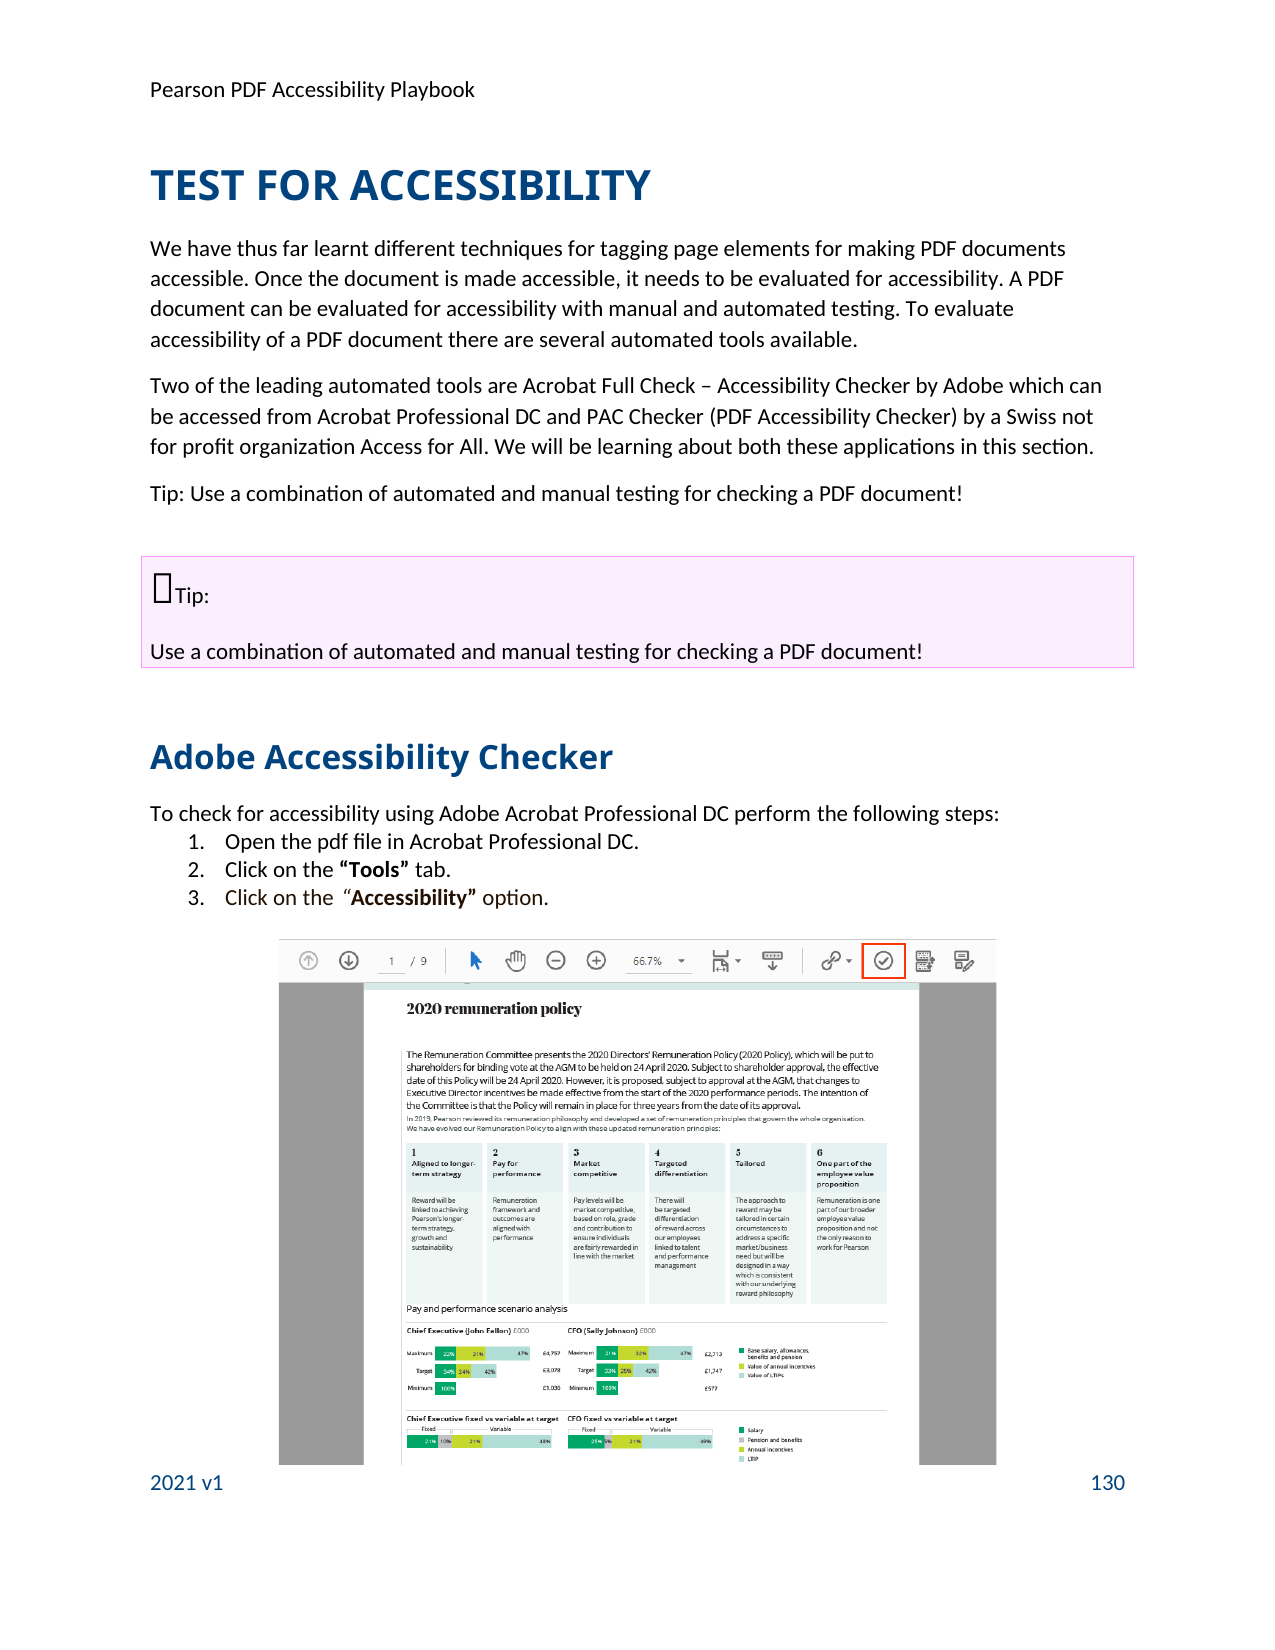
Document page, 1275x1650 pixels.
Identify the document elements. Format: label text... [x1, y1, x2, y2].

subtitle Adobe Accessibility Checker [150, 734, 1125, 779]
text Use a combination of automated and manual testing for checking a PDF document! [142, 634, 1133, 667]
text To check for accessibility using Adobe Acrobat Professional DC perform the following steps: [150, 799, 1125, 827]
list Click on the “Tools” tab. [187, 856, 1125, 883]
list Click on the “Accessibility” option. [187, 883, 1125, 912]
text We have thus far learnt different techniques for tagging page elements for making PDF documents accessible. Once the document is made accessible, it needs to be evaluated for accessibility. A PDF document can be evaluated for accessibility with manual and automated testing. To evaluate accessibility of a PDF document there are several automated tools available. [150, 234, 1125, 353]
picture [278, 939, 997, 1465]
subtitle TEST FOR ACCESSIBILITY [150, 156, 1125, 213]
text Tip: Use a combination of automated and manual testing for checking a PDF document! [150, 479, 1125, 537]
list Open the pdf file in Acrobat Professional DC. [187, 827, 1125, 856]
text Tip: [142, 557, 1133, 616]
text Two of the leading automated tools are Acrobat Full Check – Accessibility Checker by Adobe which can be accessed from Acrobat Professional DC and PAC Checker (PDF Accessibility Checker) by a Swiss not for profit organization Access for All. We will be learning about both these applications in this section. [150, 372, 1125, 460]
